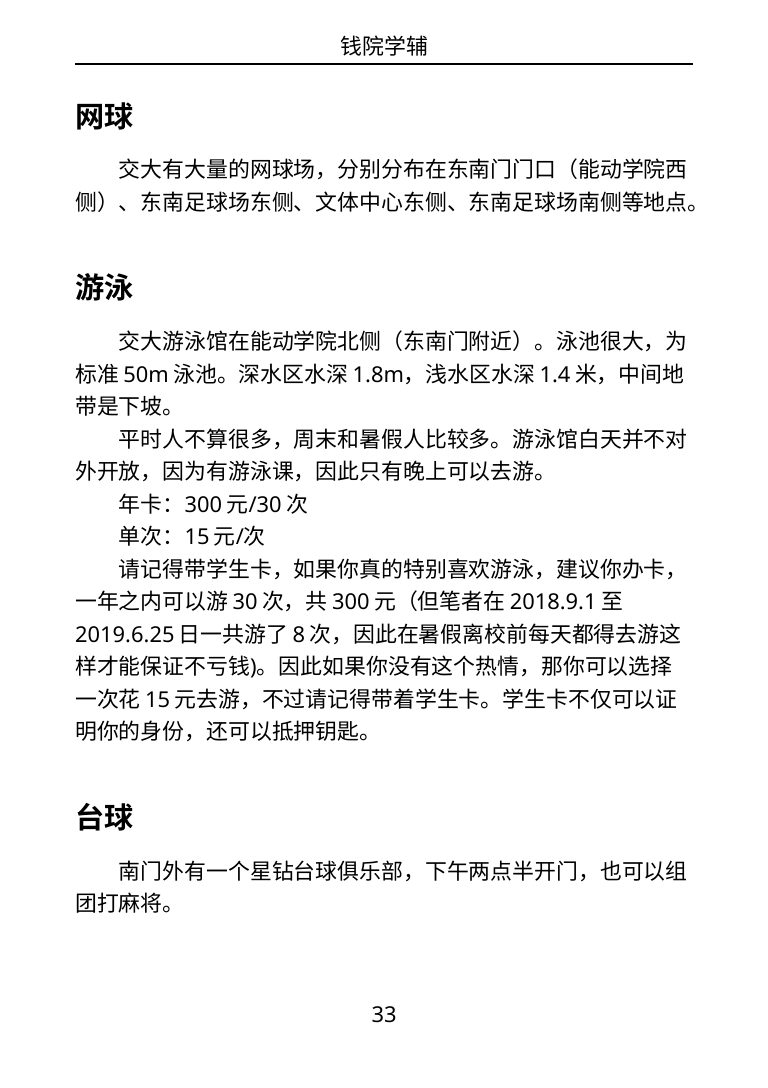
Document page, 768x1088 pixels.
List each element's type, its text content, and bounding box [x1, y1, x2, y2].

text 交大有大量的网球场，分别分布在东南门门口（能动学院西侧）、东南足球场东侧、文体中心东侧、东南足球场南侧等地点。 [75, 152, 693, 217]
text 年卡：300元/30次 [75, 486, 693, 519]
text 单次：15元/次 [75, 519, 693, 551]
text 请记得带学生卡，如果你真的特别喜欢游泳，建议你办卡，一年之内可以游30次，共300元（但笔者在2018.9.1至2019.6.25日一共游了8次，因此在暑假离校前每天都得去游这样才能保证不亏钱)。因此如果你没有这个热情，那你可以选择一次花15元去游，不过请记得带着学生卡。学生卡不仅可以证明你的身份，还可以抵押钥匙。 [75, 551, 693, 746]
text 南门外有一个星钻台球俱乐部，下午两点半开门，也可以组团打麻将。 [75, 853, 693, 918]
text 交大游泳馆在能动学院北侧（东南门附近）。泳池很大，为标准50m泳池。深水区水深1.8m，浅水区水深1.4米，中间地带是下坡。 [75, 324, 693, 421]
text 平时人不算很多，周末和暑假人比较多。游泳馆白天并不对外开放，因为有游泳课，因此只有晚上可以去游。 [75, 421, 693, 486]
text 台球 [75, 783, 671, 848]
text 网球 [75, 82, 671, 147]
text 游泳 [75, 254, 671, 319]
